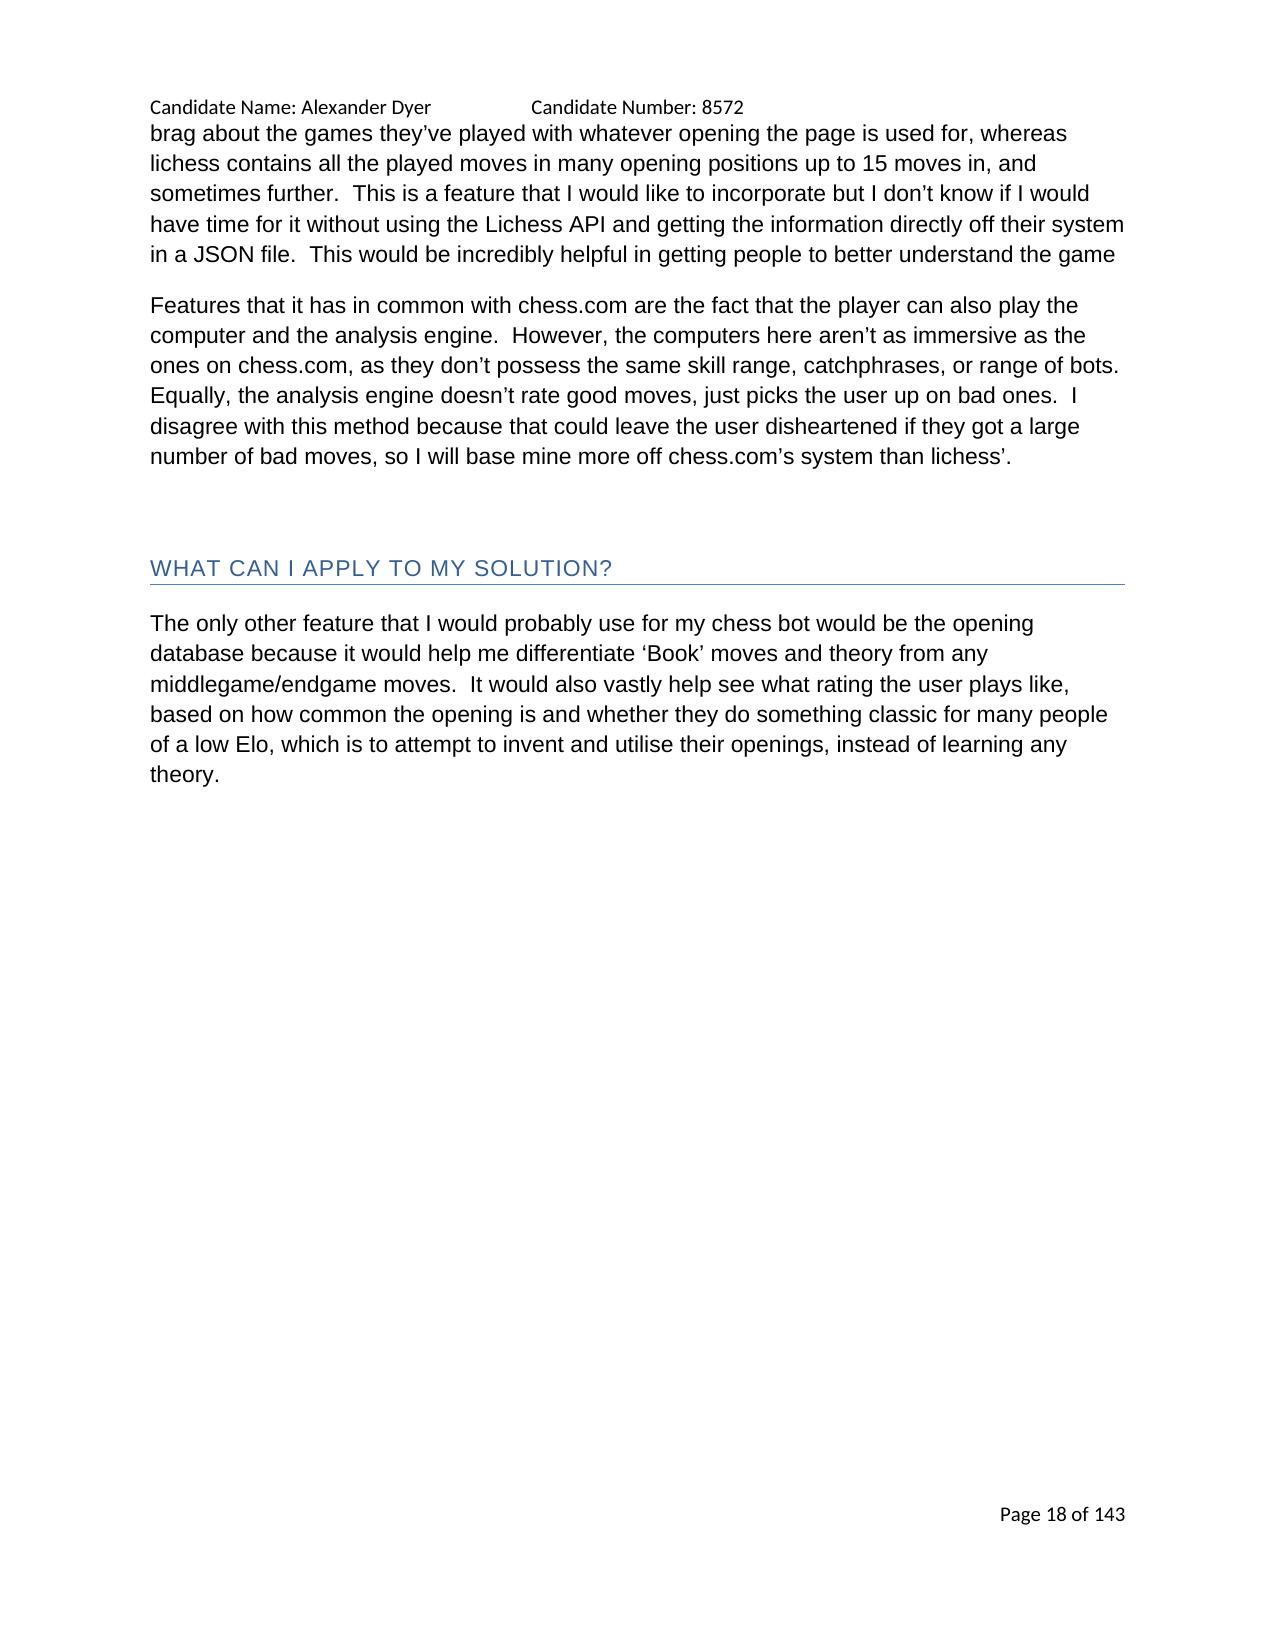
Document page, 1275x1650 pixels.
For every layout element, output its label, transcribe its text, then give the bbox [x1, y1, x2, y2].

subtitle What Can I Apply to My Solution? [150, 555, 1125, 584]
text The only other feature that I would probably use for my chess bot would be the opening database because it would help me differentiate ‘Book’ moves and theory from any middlegame/endgame moves. It would also vastly help see what rating the user plays like, based on how common the opening is and whether they do something classic for many people of a low Elo, which is to attempt to invent and utilise their openings, instead of learning any theory. [150, 610, 1125, 787]
text Features that it has in common with chess.com are the fact that the player can also play the computer and the analysis engine. However, the computers here aren’t as immersive as the ones on chess.com, as they don’t possess the same skill range, catchphrases, or range of bots. Equally, the analysis engine doesn’t rate good moves, just picks the user up on bad ones. I disagree with this method because that could leave the user disheartened if they got a large number of bad moves, so I will base mine more off chess.com’s system than lichess’. [150, 292, 1125, 469]
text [150, 120, 1125, 267]
